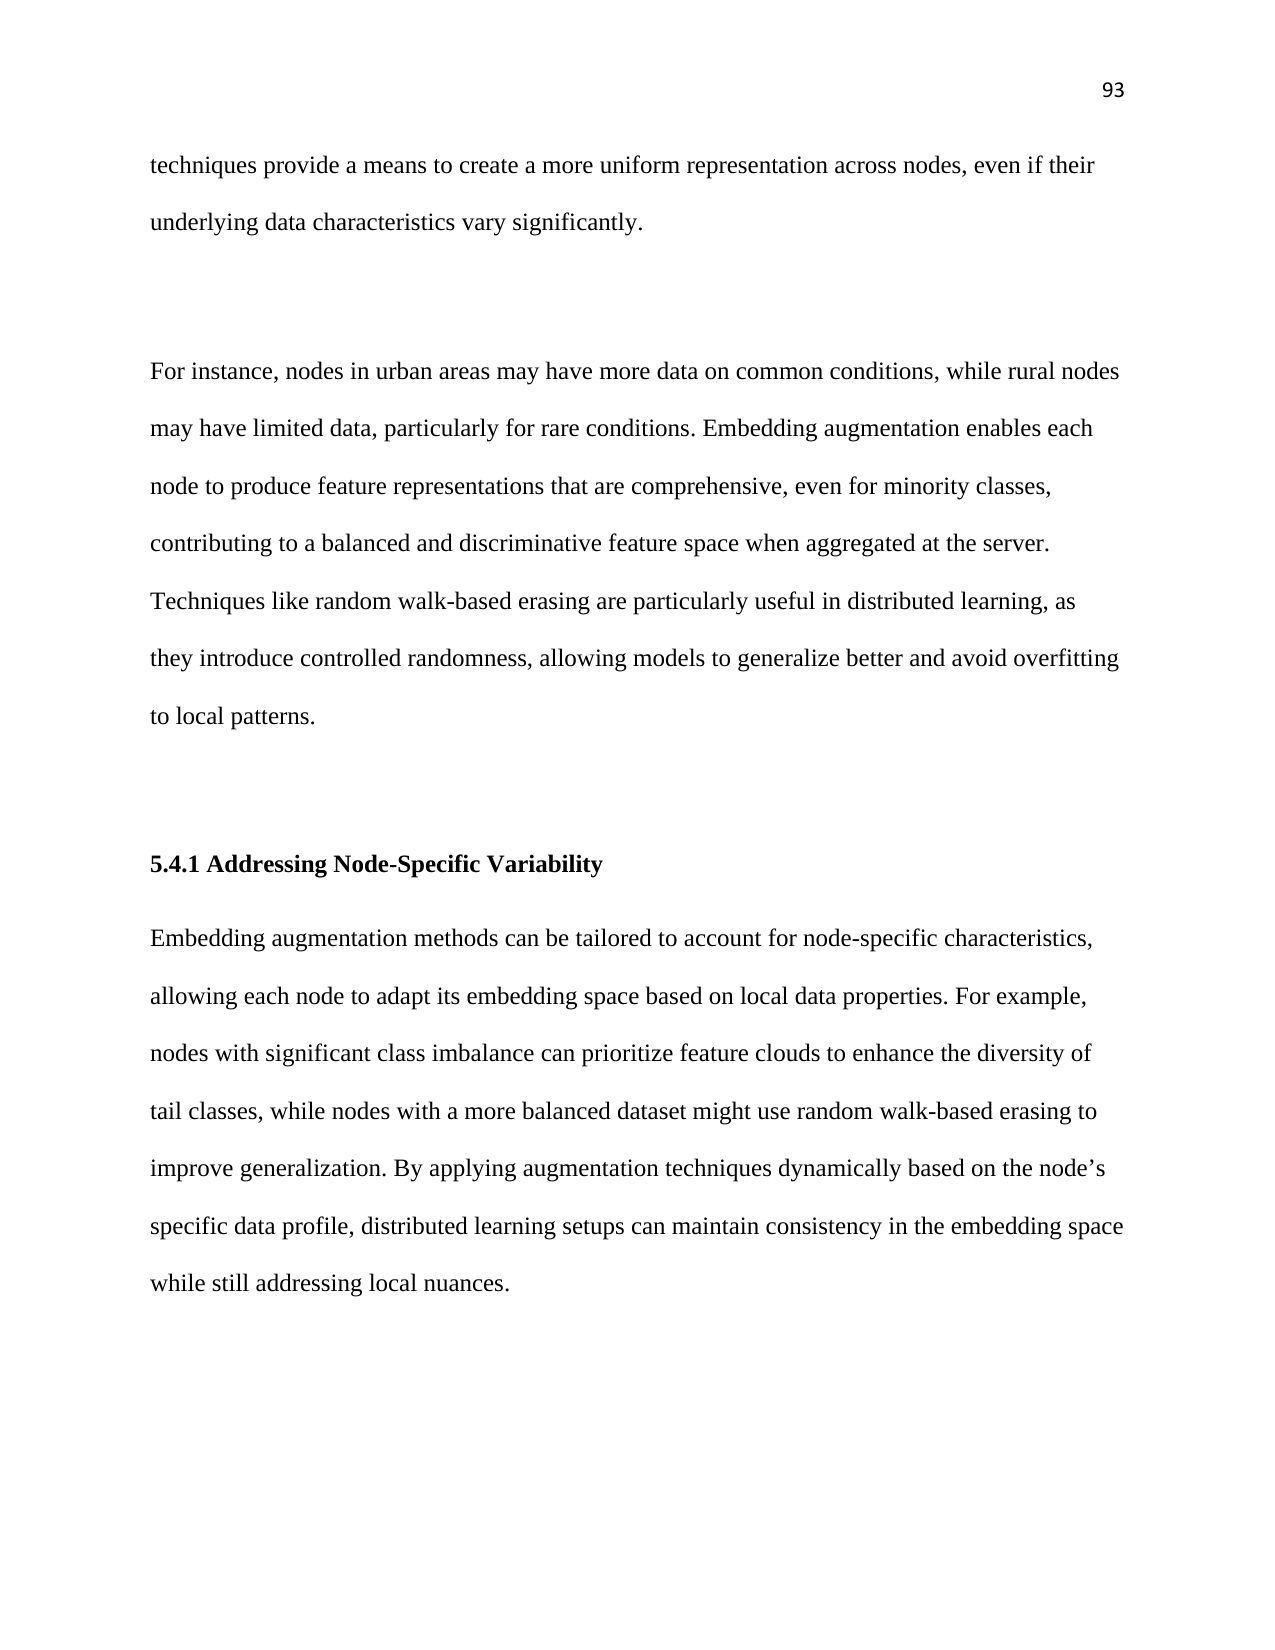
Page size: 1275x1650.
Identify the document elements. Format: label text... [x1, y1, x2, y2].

text Embedding augmentation methods can be tailored to account for node-specific characteristics, allowing each node to adapt its embedding space based on local data properties. For example, nodes with significant class imbalance can prioritize feature clouds to enhance the diversity of tail classes, while nodes with a more balanced dataset might use random walk-based erasing to improve generalization. By applying augmentation techniques dynamically based on the node’s specific data profile, distributed learning setups can maintain consistency in the embedding space while still addressing local nuances. [150, 923, 1125, 1297]
text For instance, nodes in urban areas may have more data on common conditions, while rural nodes may have limited data, particularly for rare conditions. Embedding augmentation enables each node to produce feature representations that are comprehensive, even for minority classes, contributing to a balanced and discriminative feature space when aggregated at the server. Techniques like random walk-based erasing are particularly useful in distributed learning, as they introduce controlled randomness, allowing models to generalize better and avoid overfitting to local patterns. [150, 356, 1125, 729]
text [150, 150, 1125, 236]
text 5.4.1 Addressing Node-Specific Variability [150, 849, 1125, 878]
